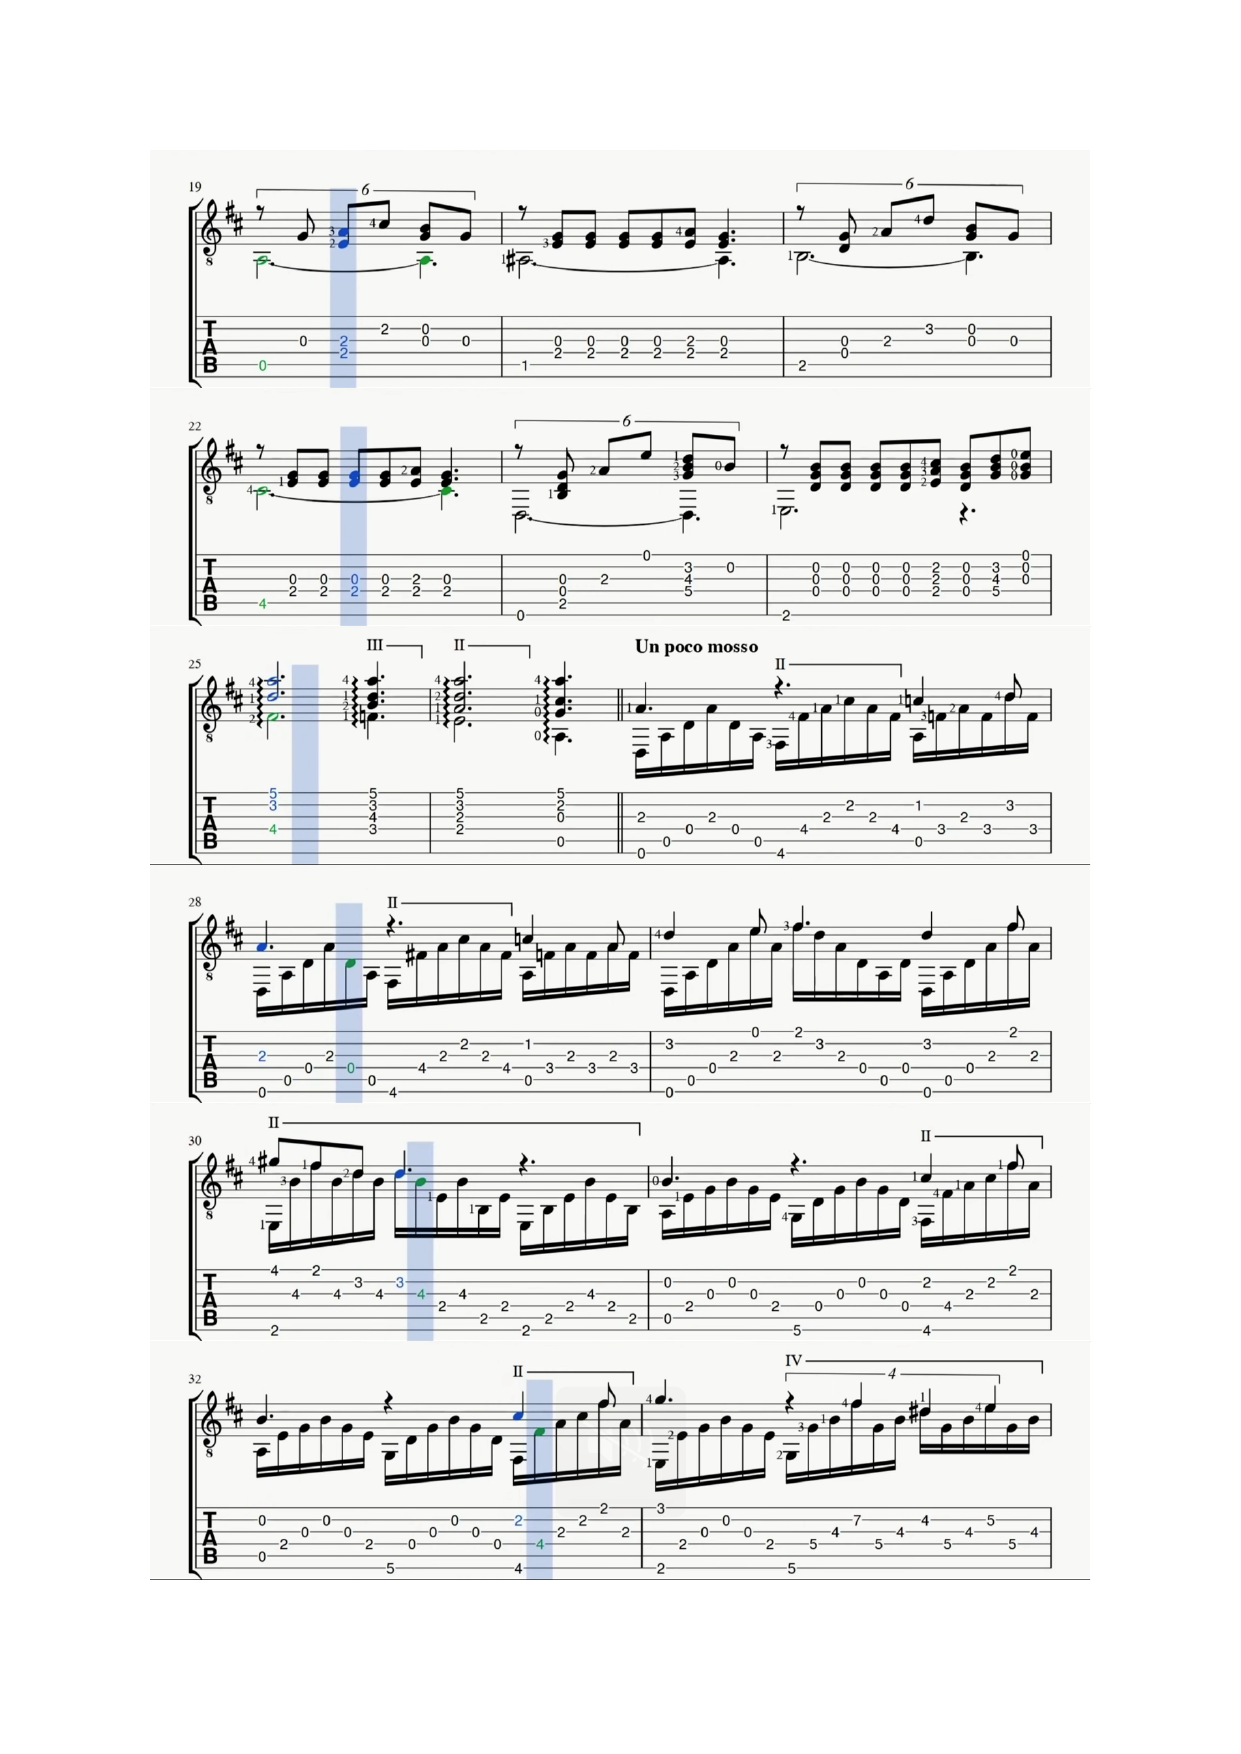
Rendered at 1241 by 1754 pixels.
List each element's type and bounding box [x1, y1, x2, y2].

picture [150, 150, 1091, 1580]
